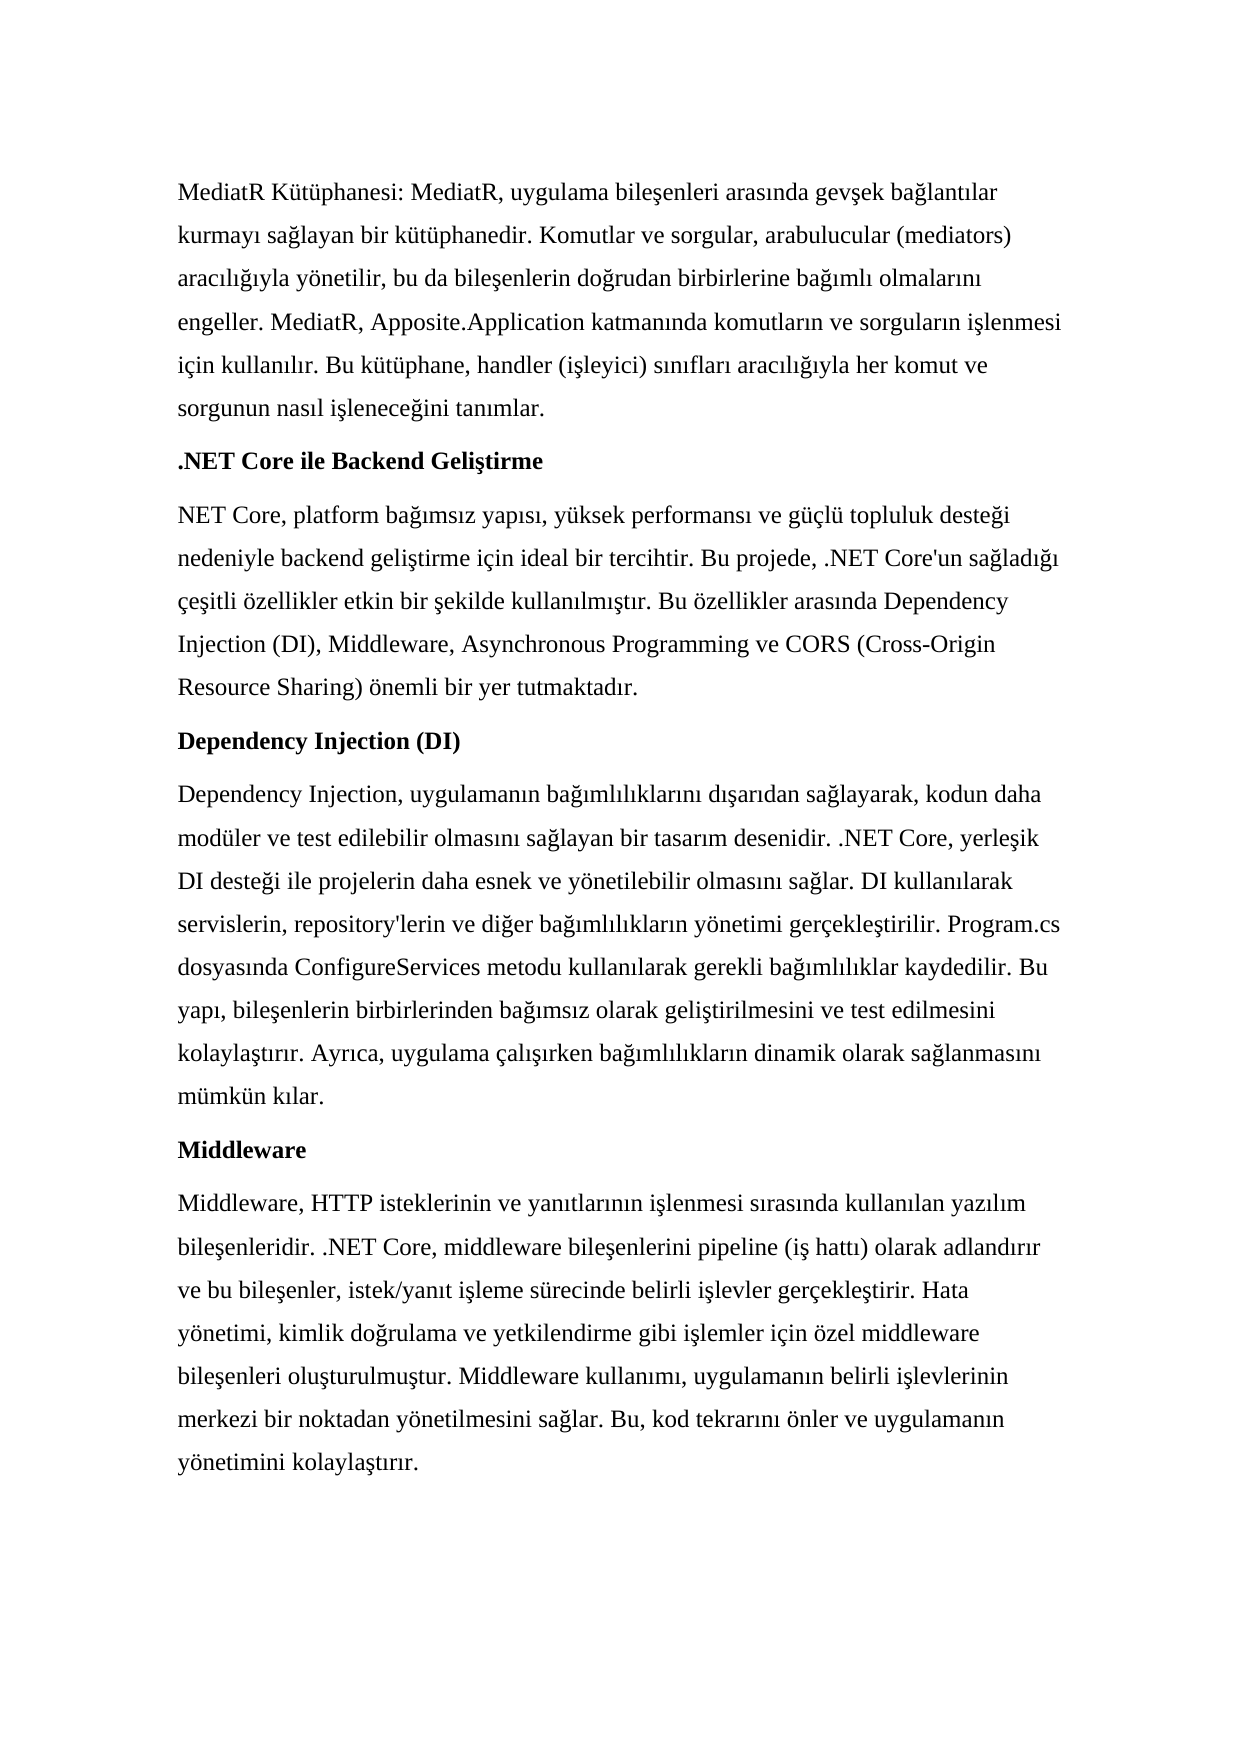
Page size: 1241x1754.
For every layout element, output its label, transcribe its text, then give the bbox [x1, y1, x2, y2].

text Middleware, HTTP isteklerinin ve yanıtlarının işlenmesi sırasında kullanılan yazılım bileşenleridir. .NET Core, middleware bileşenlerini pipeline (iş hattı) olarak adlandırır ve bu bileşenler, istek/yanıt işleme sürecinde belirli işlevler gerçekleştirir. Hata yönetimi, kimlik doğrulama ve yetkilendirme gibi işlemler için özel middleware bileşenleri oluşturulmuştur. Middleware kullanımı, uygulamanın belirli işlevlerinin merkezi bir noktadan yönetilmesini sağlar. Bu, kod tekrarını önler ve uygulamanın yönetimini kolaylaştırır. [177, 1188, 1063, 1476]
text MediatR Kütüphanesi: MediatR, uygulama bileşenleri arasında gevşek bağlantılar kurmayı sağlayan bir kütüphanedir. Komutlar ve sorgular, arabulucular (mediators) aracılığıyla yönetilir, bu da bileşenlerin doğrudan birbirlerine bağımlı olmalarını engeller. MediatR, Apposite.Application katmanında komutların ve sorguların işlenmesi için kullanılır. Bu kütüphane, handler (işleyici) sınıfları aracılığıyla her komut ve sorgunun nasıl işleneceğini tanımlar. [177, 177, 1063, 422]
text .NET Core ile Backend Geliştirme [177, 446, 1063, 475]
text Dependency Injection, uygulamanın bağımlılıklarını dışarıdan sağlayarak, kodun daha modüler ve test edilebilir olmasını sağlayan bir tasarım desenidir. .NET Core, yerleşik DI desteği ile projelerin daha esnek ve yönetilebilir olmasını sağlar. DI kullanılarak servislerin, repository'lerin ve diğer bağımlılıkların yönetimi gerçekleştirilir. Program.cs dosyasında ConfigureServices metodu kullanılarak gerekli bağımlılıklar kaydedilir. Bu yapı, bileşenlerin birbirlerinden bağımsız olarak geliştirilmesini ve test edilmesini kolaylaştırır. Ayrıca, uygulama çalışırken bağımlılıkların dinamik olarak sağlanmasını mümkün kılar. [177, 779, 1063, 1110]
text Dependency Injection (DI) [177, 726, 1063, 755]
text NET Core, platform bağımsız yapısı, yüksek performansı ve güçlü topluluk desteği nedeniyle backend geliştirme için ideal bir tercihtir. Bu projede, .NET Core'un sağladığı çeşitli özellikler etkin bir şekilde kullanılmıştır. Bu özellikler arasında Dependency Injection (DI), Middleware, Asynchronous Programming ve CORS (Cross-Origin Resource Sharing) önemli bir yer tutmaktadır. [177, 500, 1063, 701]
text Middleware [177, 1135, 1063, 1164]
